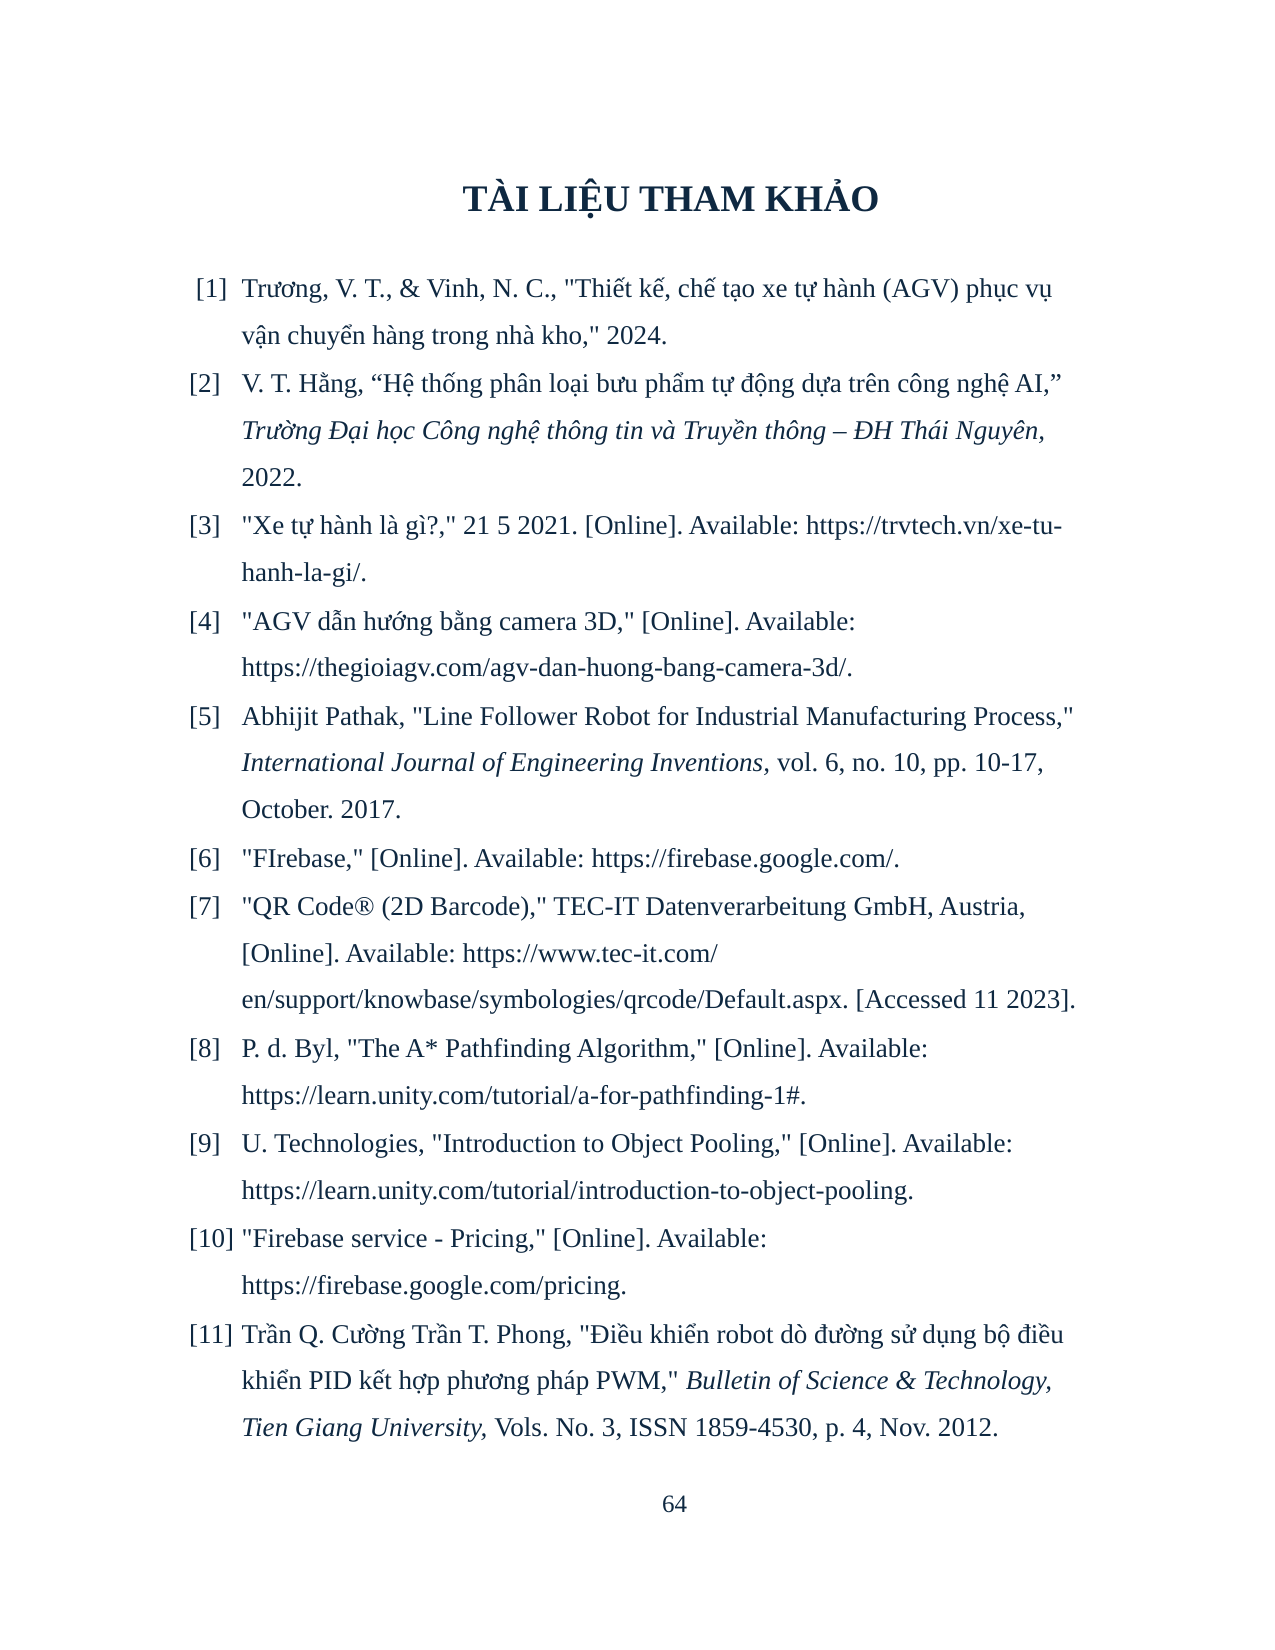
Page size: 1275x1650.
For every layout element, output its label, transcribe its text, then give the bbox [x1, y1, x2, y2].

subtitle Tài liệu tham khảo [215, 177, 1127, 220]
